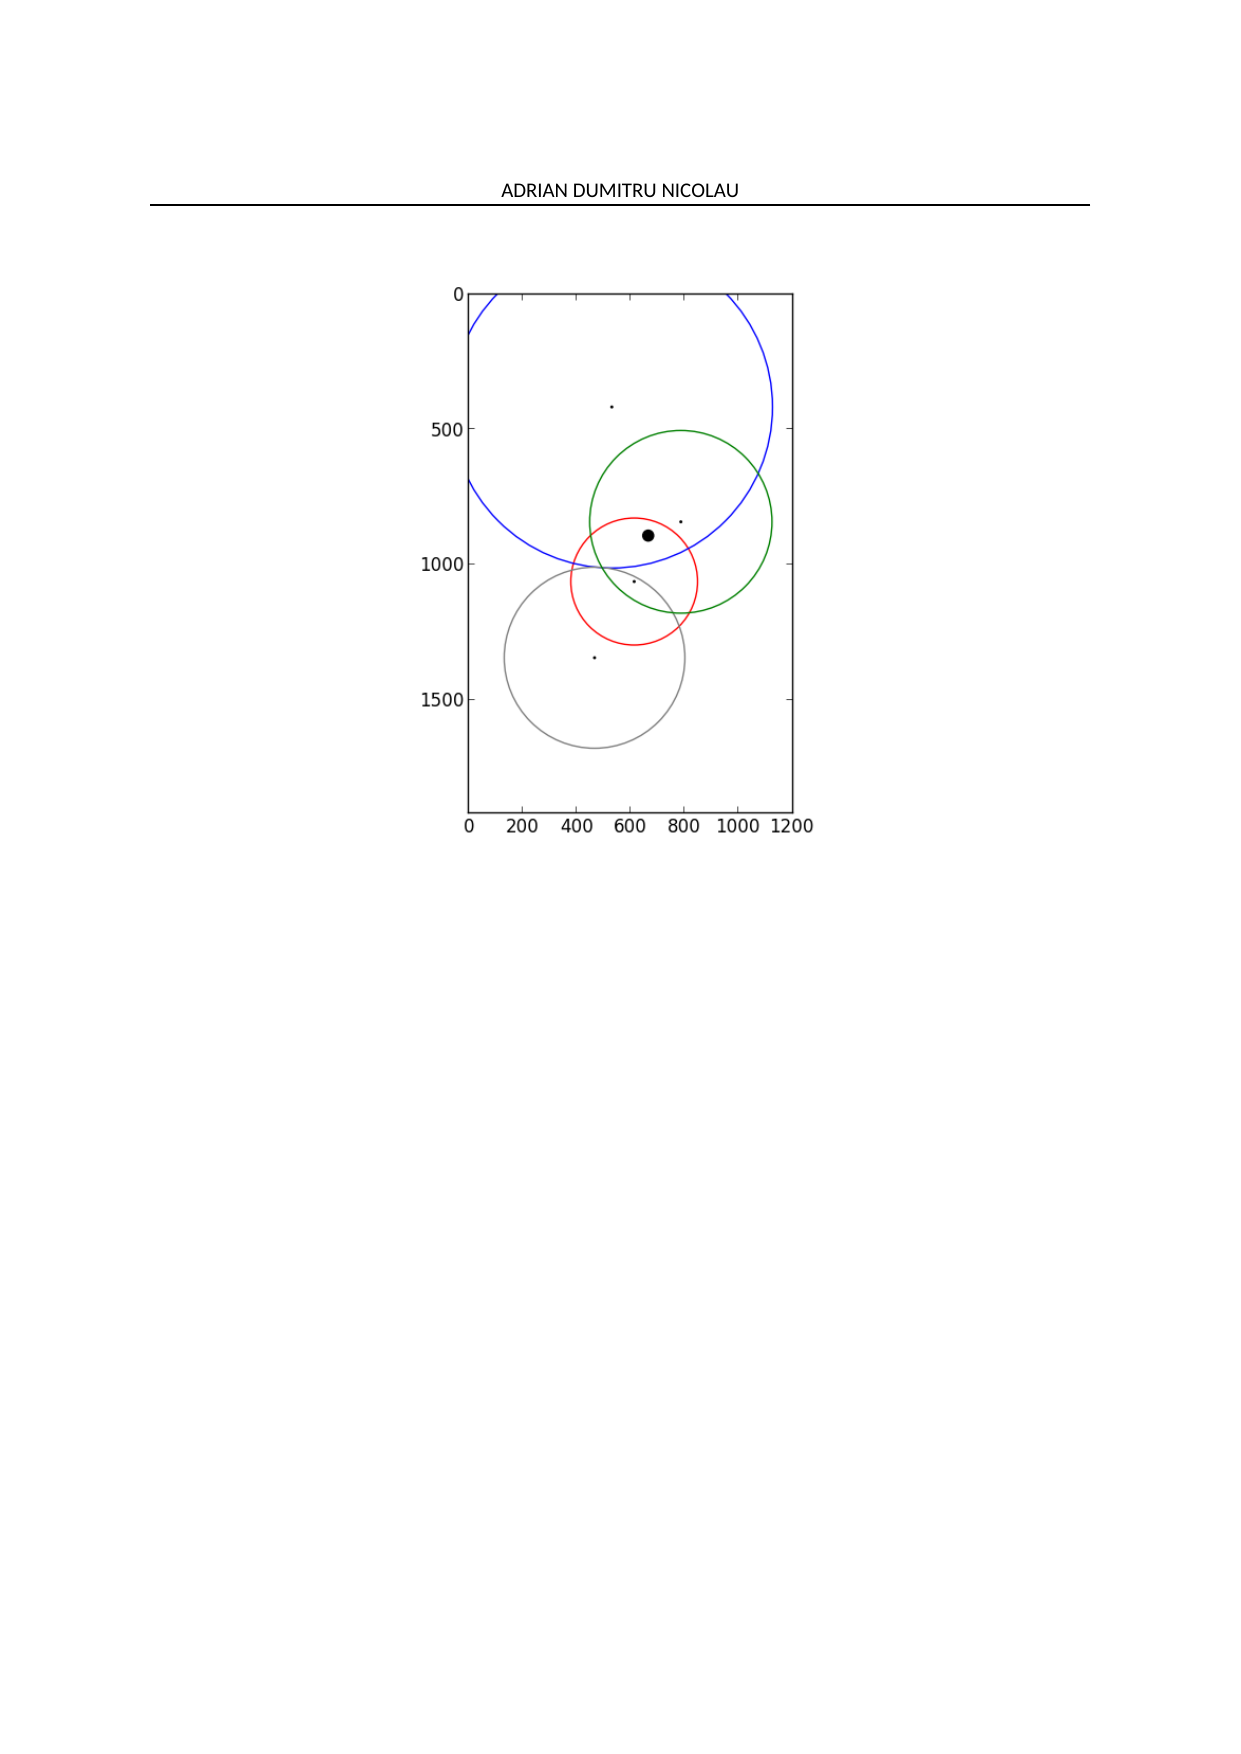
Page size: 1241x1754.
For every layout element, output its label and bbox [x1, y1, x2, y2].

picture [191, 231, 1049, 878]
